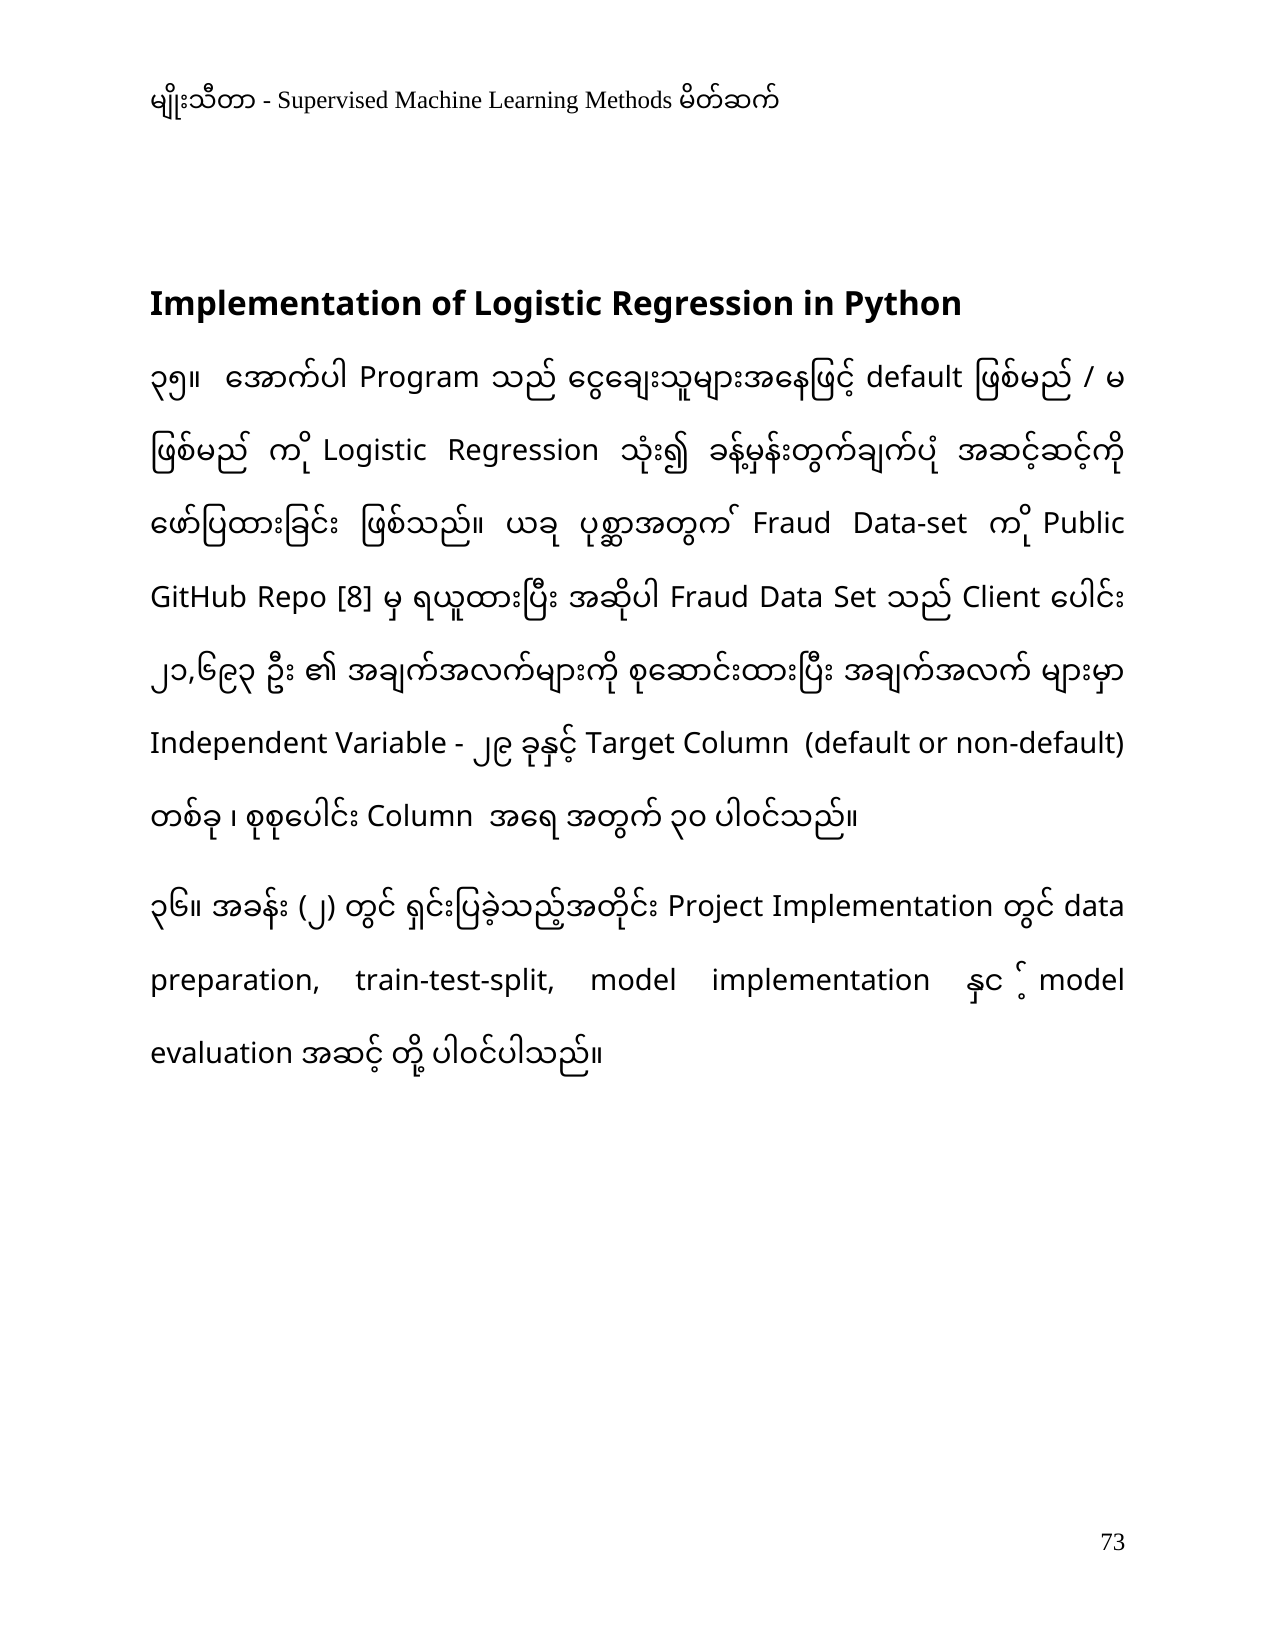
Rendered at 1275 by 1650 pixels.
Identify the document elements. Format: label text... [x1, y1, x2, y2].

text Implementation of Logistic Regression in Python [150, 280, 1125, 325]
text ၃၆။ အခန်း (၂) တွင် ရှင်းပြခဲ့သည့်အတိုင်း Project Implementation တွင် data preparation, train-test-split, model implementation နှင့် model evaluation အဆင့် တို့ ပါ၀င်ပါသည်။ [150, 878, 1125, 1088]
text ၃၅။ အောက်ပါ Program သည် ငွေချေးသူများအနေဖြင့် default ဖြစ်မည် / မဖြစ်မည် ကို Logistic Regression သုံး၍ ခန့်မှန်းတွက်ချက်ပုံ အဆင့်ဆင့်ကို ဖော်ပြထားခြင်း ဖြစ်သည်။ ယခု ပုစ္ဆာအတွက် Fraud Data-set ကို Public GitHub Repo [8] မှ ရယူထားပြီး အဆိုပါ Fraud Data Set သည် Client ပေါင်း ၂၁,၆၉၃ ဦး ၏ အချက်အလက်များကို စုဆောင်းထားပြီး အချက်အလက် များမှာ Independent Variable - ၂၉ ခုနှင့် Target Column (default or non-default) တစ်ခု ၊ စုစုပေါင်း Column အရေ အတွက် ၃၀ ပါ၀င်သည်။ [150, 349, 1125, 852]
